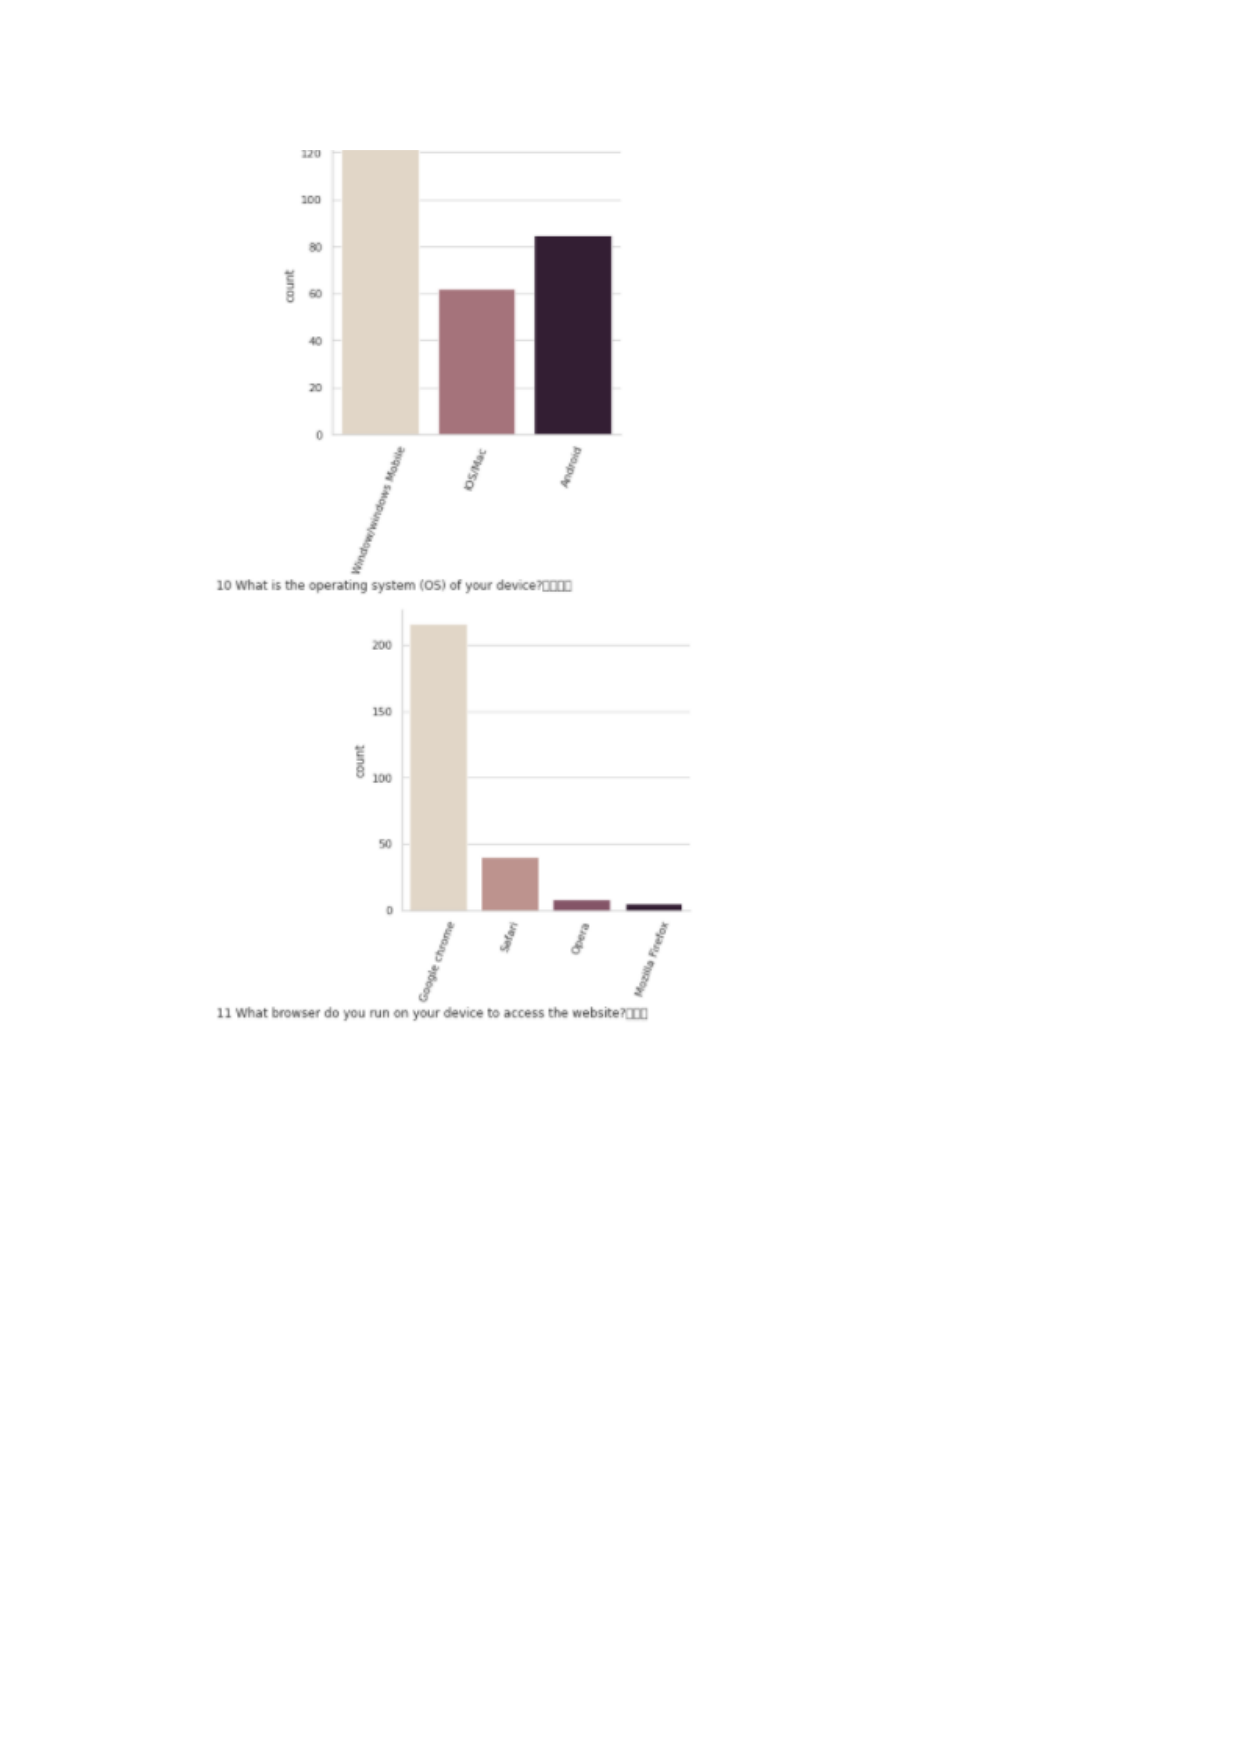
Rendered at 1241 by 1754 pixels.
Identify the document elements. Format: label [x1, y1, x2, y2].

picture [150, 150, 810, 1035]
